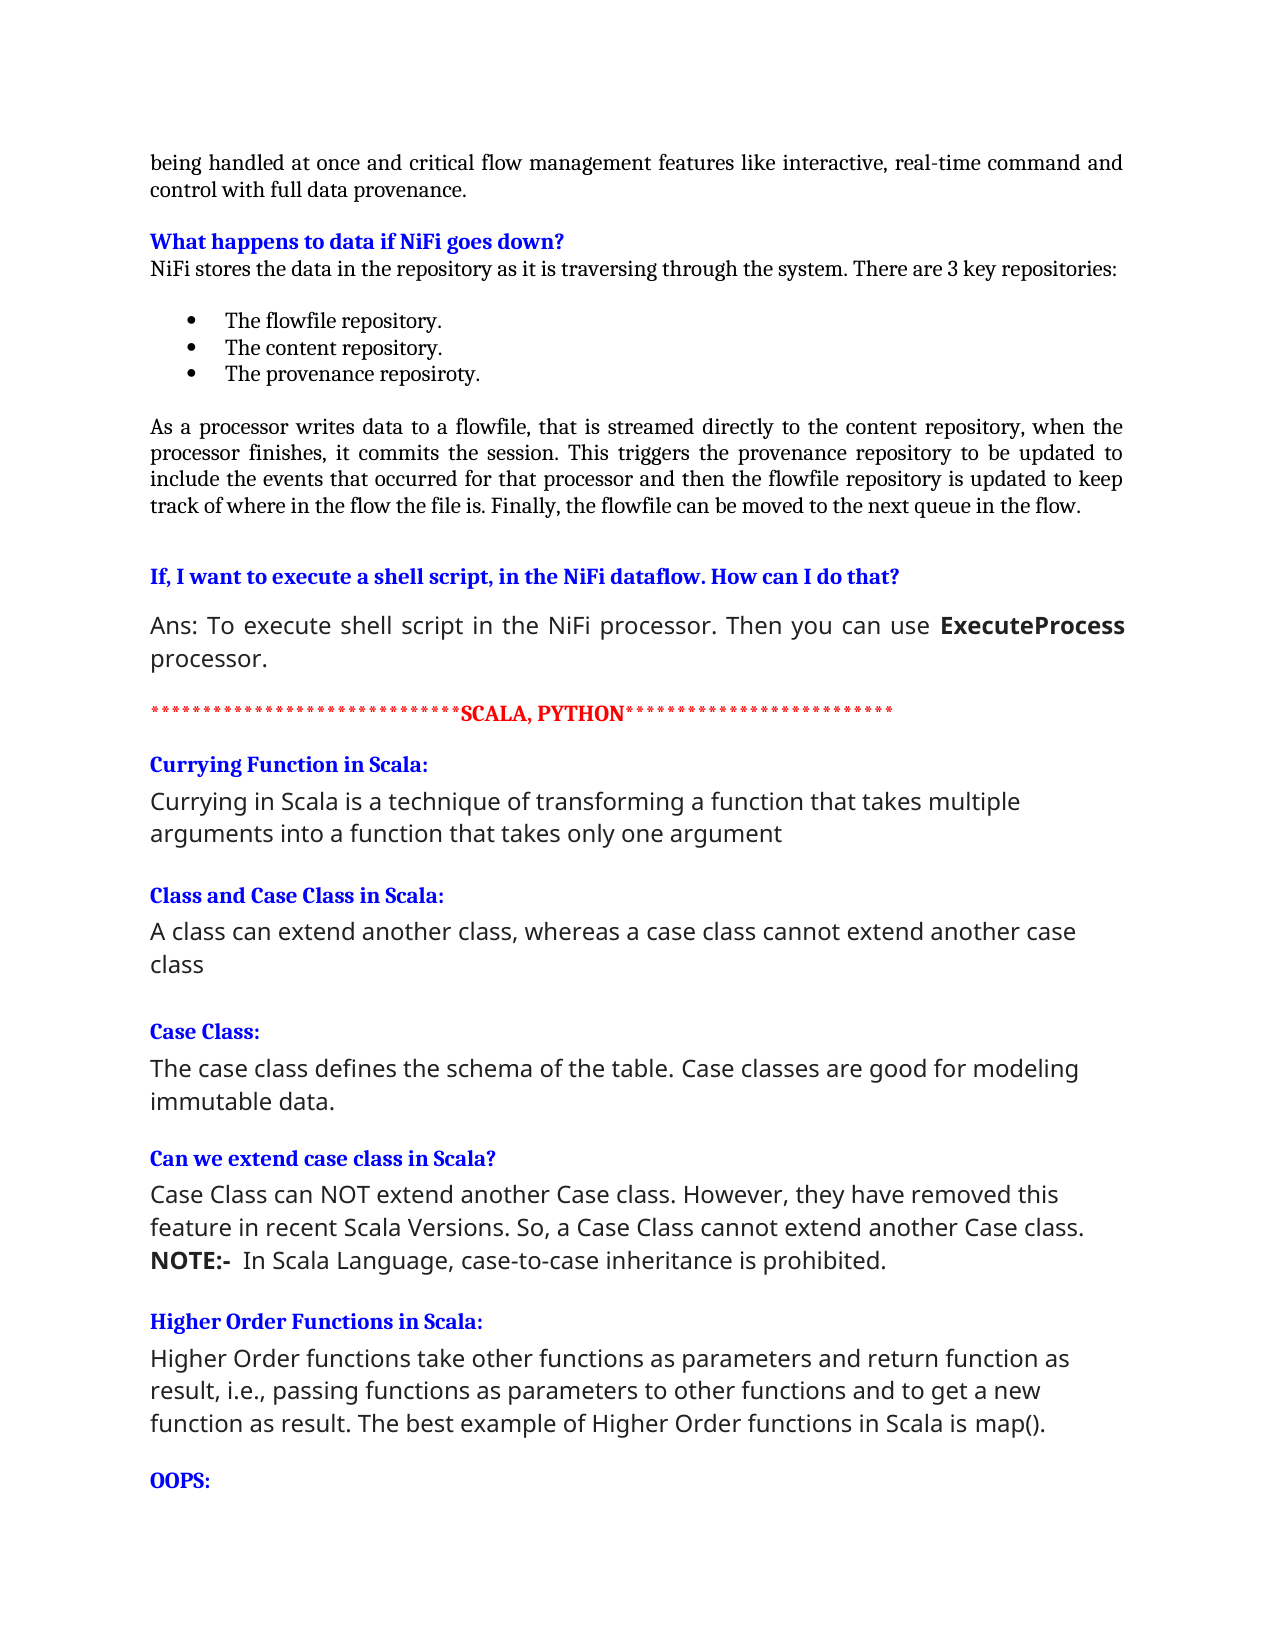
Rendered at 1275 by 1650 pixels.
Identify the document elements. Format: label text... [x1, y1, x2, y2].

text If, I want to execute a shell script, in the NiFi dataflow. How can I do that? [150, 564, 1125, 590]
text What happens to data if NiFi goes down? [150, 229, 1125, 255]
text Class and Case Class in Scala: [150, 882, 1125, 909]
text Higher Order functions take other functions as parameters and return function as result, i.e., passing functions as parameters to other functions and to get a new function as result. The best example of Higher Order functions in Scala is map(). [150, 1341, 1125, 1439]
text Case Class: [150, 1019, 1125, 1046]
text ******************************SCALA, PYTHON************************** [150, 701, 1125, 727]
text A class can extend another class, whereas a case class cannot extend another case class [150, 915, 1125, 980]
text Case Class can NOT extend another Case class. However, they have removed this feature in recent Scala Versions. So, a Case Class cannot extend another Case class. [150, 1178, 1125, 1243]
list The flowfile repository. [187, 308, 1125, 334]
text The case class defines the schema of the table. Case classes are good for modeling immutable data. [150, 1052, 1125, 1117]
text NiFi stores the data in the repository as it is traversing through the system. There are 3 key repositories: [150, 255, 1125, 282]
text OOPS: [150, 1468, 1125, 1494]
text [150, 150, 1125, 203]
text Currying in Scala is a technique of transforming a function that takes multiple arguments into a function that takes only one argument [150, 785, 1125, 850]
text Can we extend case class in Scala? [150, 1146, 1125, 1172]
text Currying Function in Scala: [150, 752, 1125, 778]
text NOTE:- In Scala Language, case-to-case inheritance is prohibited. [150, 1243, 1125, 1276]
list The provenance reposiroty. [187, 361, 1125, 387]
text Higher Order Functions in Scala: [150, 1309, 1125, 1335]
text As a processor writes data to a flowfile, that is streamed directly to the content repository, when the processor finishes, it commits the session. This triggers the provenance repository to be updated to include the events that occurred for that processor and then the flowfile repository is updated to keep track of where in the flow the file is. Finally, the flowfile can be moved to the next queue in the flow. [150, 413, 1125, 519]
list The content repository. [187, 334, 1125, 361]
text Ans: To execute shell script in the NiFi processor. Then you can use ExecuteProcess processor. [150, 609, 1125, 674]
